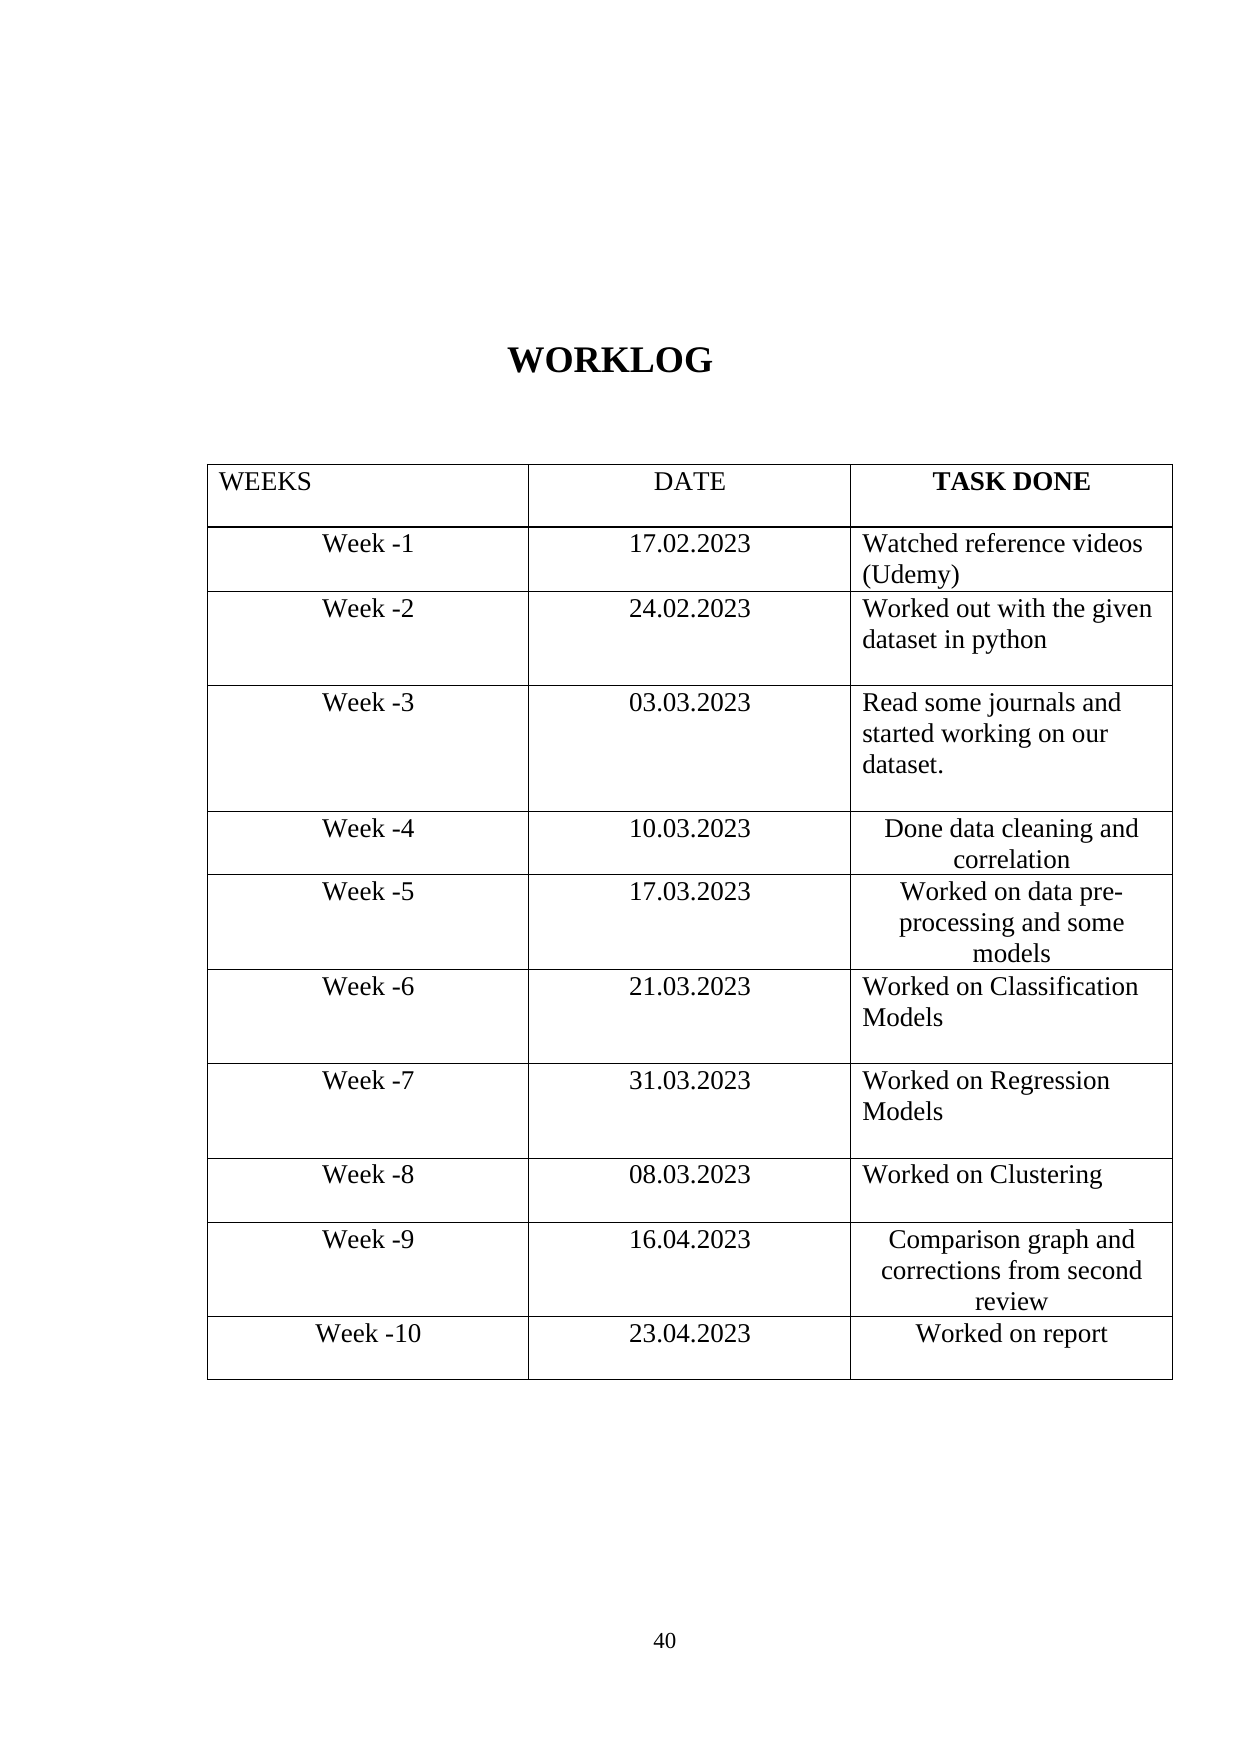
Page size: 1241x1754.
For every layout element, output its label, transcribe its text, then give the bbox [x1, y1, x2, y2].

table_cell Worked out with the given dataset in python [851, 592, 1172, 685]
table_cell 31.03.2023 [529, 1064, 850, 1157]
table_header WEEKS [208, 465, 528, 526]
table_cell Week -8 [208, 1159, 528, 1222]
table_cell Week -1 [208, 528, 528, 591]
table_header DATE [529, 465, 850, 526]
table_cell Worked on Classification Models [851, 970, 1172, 1063]
table_header TASK DONE [851, 465, 1172, 526]
table_cell Done data cleaning and correlation [851, 812, 1172, 874]
table_cell 10.03.2023 [529, 812, 850, 874]
table_cell 24.02.2023 [529, 592, 850, 685]
table_cell 23.04.2023 [529, 1317, 850, 1379]
table_cell Week -5 [208, 875, 528, 968]
table_cell 17.02.2023 [529, 528, 850, 591]
table_cell Comparison graph and corrections from second review [851, 1223, 1172, 1316]
table_cell Watched reference videos (Udemy) [851, 528, 1172, 591]
text WORKLOG [207, 337, 1122, 381]
table_cell Worked on Regression Models [851, 1064, 1172, 1157]
table_cell 21.03.2023 [529, 970, 850, 1063]
table_cell Read some journals and started working on our dataset. [851, 686, 1172, 811]
table_cell Week -3 [208, 686, 528, 811]
table_cell Worked on Clustering [851, 1159, 1172, 1222]
table_cell 17.03.2023 [529, 875, 850, 968]
table_cell Week -9 [208, 1223, 528, 1316]
table_cell Worked on data pre-processing and some models [851, 875, 1172, 968]
table_cell 16.04.2023 [529, 1223, 850, 1316]
table_cell 08.03.2023 [529, 1159, 850, 1222]
table_cell Week -4 [208, 812, 528, 874]
table_cell 03.03.2023 [529, 686, 850, 811]
table_cell Week -7 [208, 1064, 528, 1157]
table_cell Week -2 [208, 592, 528, 685]
table_cell Week -10 [208, 1317, 528, 1379]
table_cell Worked on report [851, 1317, 1172, 1379]
table_cell Week -6 [208, 970, 528, 1063]
